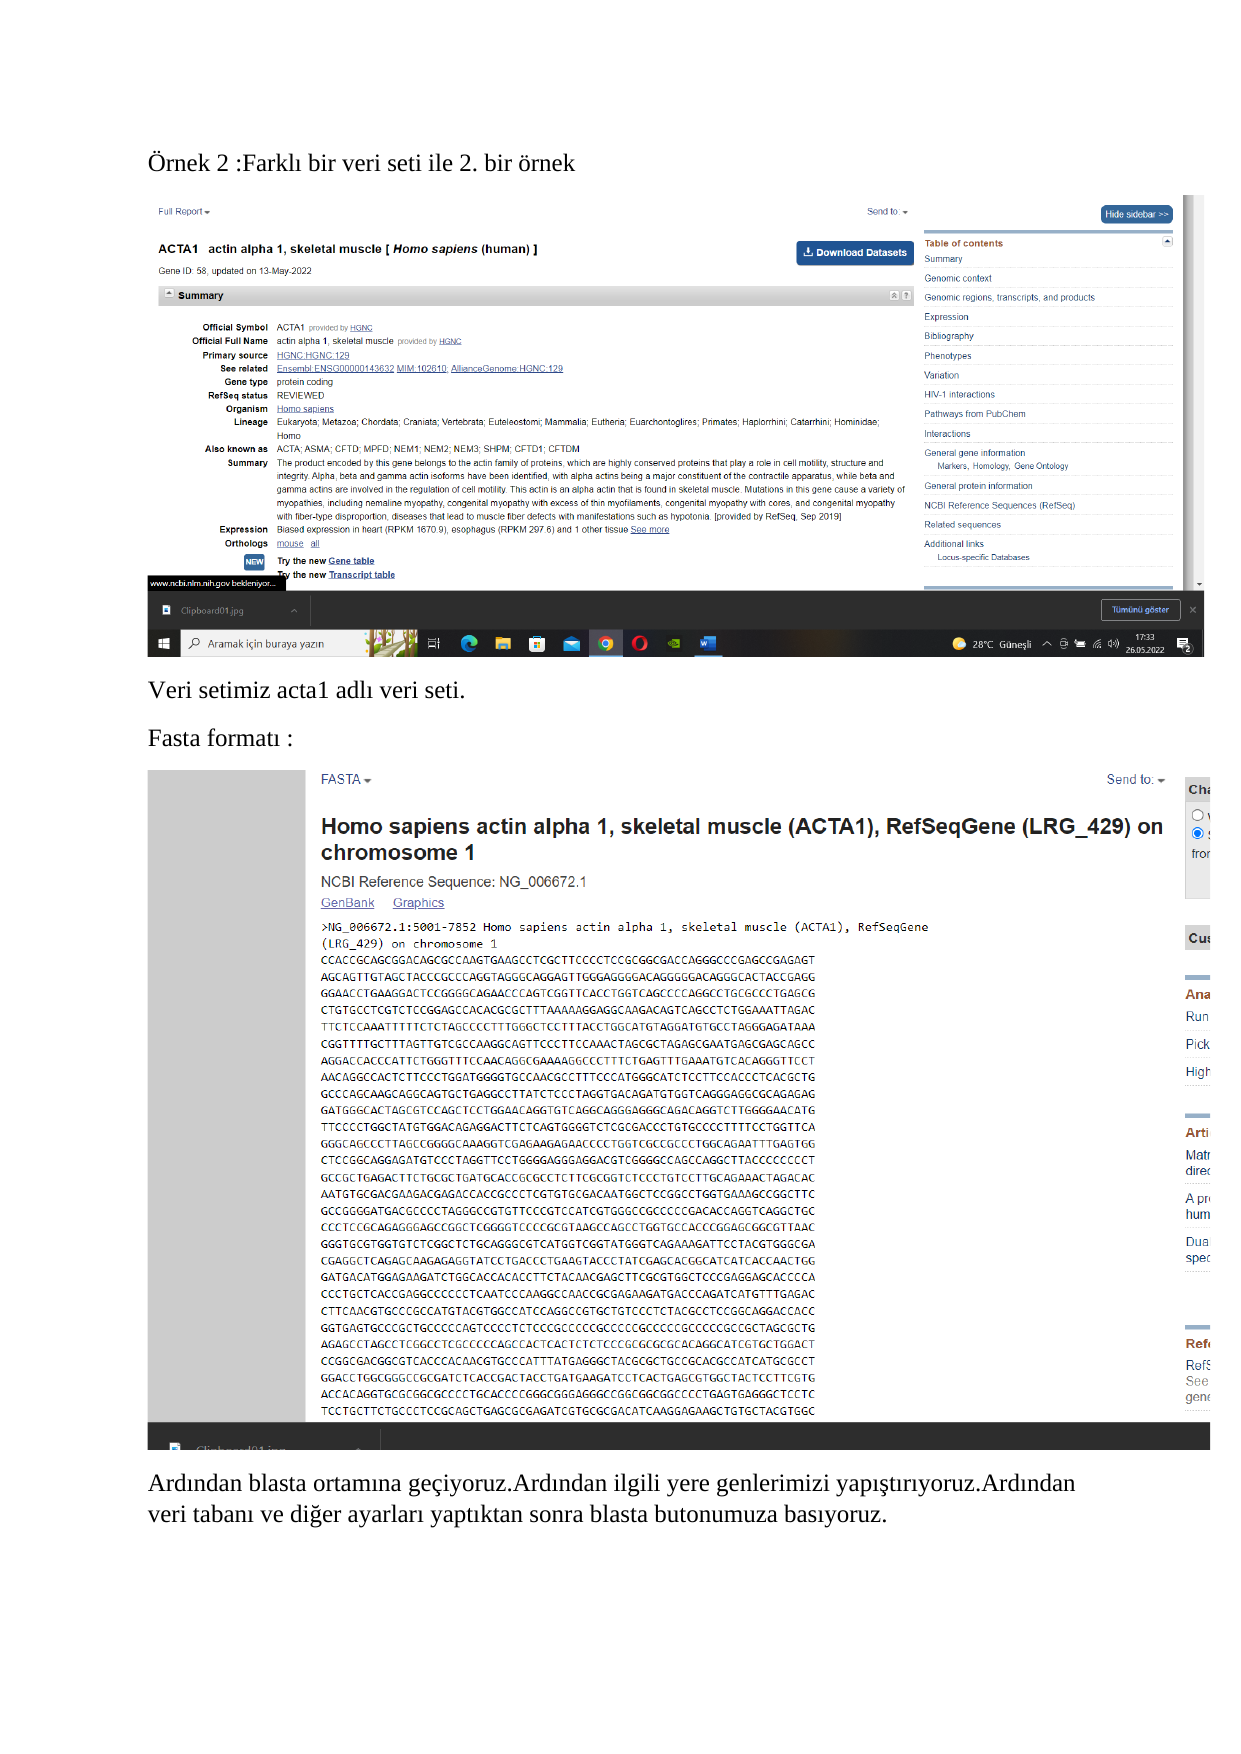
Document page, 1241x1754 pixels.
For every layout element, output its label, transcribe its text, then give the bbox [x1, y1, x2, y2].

picture [147, 770, 1210, 1450]
text Ardından blasta ortamına geçiyoruz.Ardından ilgili yere genlerimizi yapıştırıyoruz.Ardından veri tabanı ve diğer ayarları yaptıktan sonra blasta butonumuza basıyoruz. [148, 1468, 1093, 1528]
text Veri setimiz acta1 adlı veri seti. [148, 675, 1093, 704]
text Fasta formatı : [148, 723, 1093, 752]
picture [147, 195, 1205, 657]
text Örnek 2 :Farklı bir veri seti ile 2. bir örnek [148, 148, 1093, 176]
